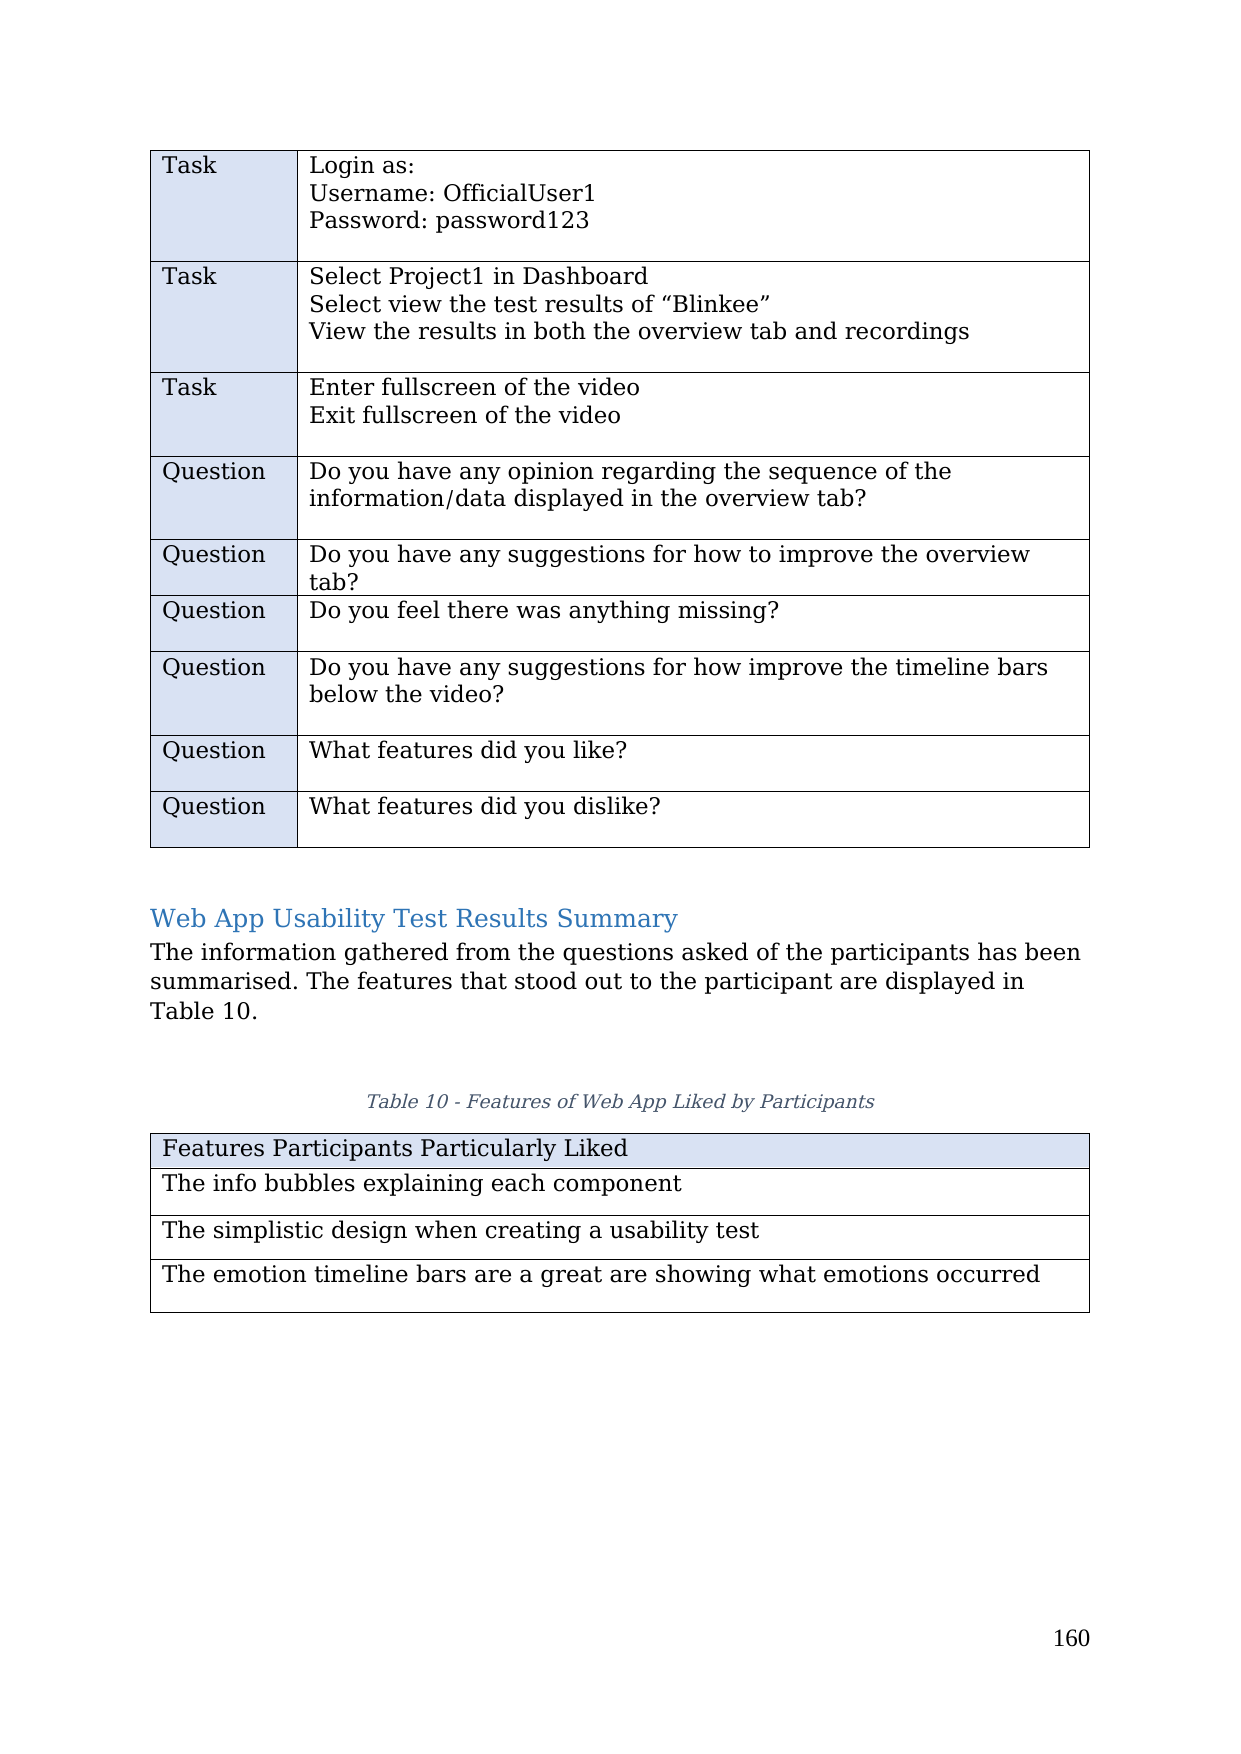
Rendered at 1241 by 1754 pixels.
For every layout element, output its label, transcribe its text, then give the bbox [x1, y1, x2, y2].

table_cell Do you feel there was anything missing? [298, 596, 1089, 651]
table_cell Question [151, 457, 297, 539]
table_cell Task [151, 262, 297, 372]
table_cell Do you have any suggestions for how to improve the overview tab? [298, 540, 1089, 595]
table_cell Question [151, 736, 297, 791]
table_cell Do you have any opinion regarding the sequence of the information/data displayed in the overview tab? [298, 457, 1089, 539]
table_cell Question [151, 792, 297, 847]
table_header Features Participants Particularly Liked [151, 1134, 1089, 1167]
table_cell What features did you dislike? [298, 792, 1089, 847]
table_cell Question [151, 652, 297, 735]
table_cell The info bubbles explaining each component [151, 1169, 1089, 1215]
table_cell Select Project1 in Dashboard Select view the test results of “Blinkee” View the results in both the overview tab and recordings [298, 262, 1089, 372]
table_cell Task [151, 151, 297, 261]
table_cell The emotion timeline bars are a great are showing what emotions occurred [151, 1260, 1089, 1312]
table_cell Enter fullscreen of the video Exit fullscreen of the video [298, 373, 1089, 456]
table_cell The simplistic design when creating a usability test [151, 1216, 1089, 1259]
subtitle Web App Usability Test Results Summary [150, 903, 1090, 933]
table_cell Task [151, 373, 297, 456]
text The information gathered from the questions asked of the participants has been summarised. The features that stood out to the participant are displayed in Table 10. [150, 937, 1090, 1024]
table_cell Question [151, 540, 297, 595]
table_cell Do you have any suggestions for how improve the timeline bars below the video? [298, 652, 1089, 735]
table_cell Question [151, 596, 297, 651]
table_cell Login as: Username: OfficialUser1 Password: password123 [298, 151, 1089, 261]
table_cell What features did you like? [298, 736, 1089, 791]
text Table 10 - Features of Web App Liked by Participants [150, 1089, 1090, 1112]
